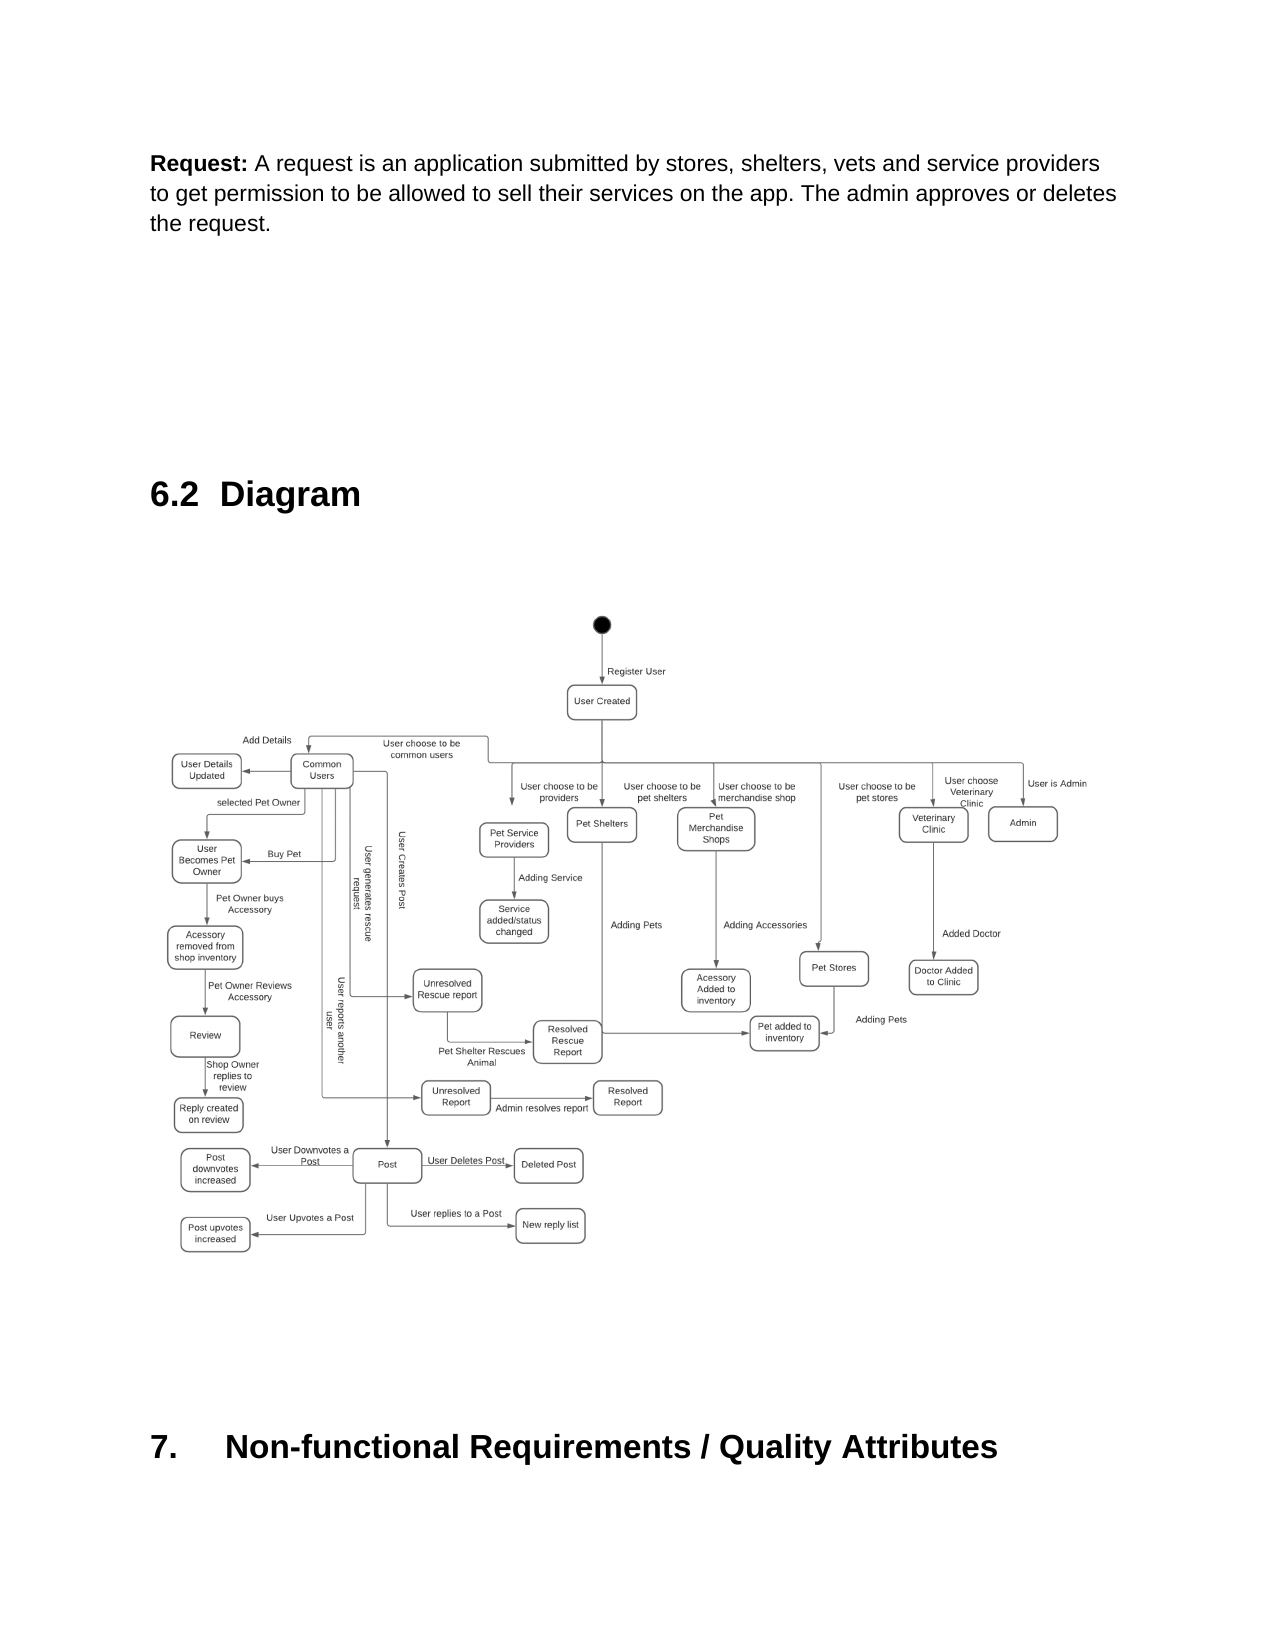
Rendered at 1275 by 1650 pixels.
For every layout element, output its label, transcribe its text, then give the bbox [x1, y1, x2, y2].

text Request: A request is an application submitted by stores, shelters, vets and service providers to get permission to be allowed to sell their services on the app. The admin approves or deletes the request. [150, 150, 1125, 237]
picture [150, 599, 1125, 1269]
subtitle 7. Non-functional Requirements / Quality Attributes [150, 1427, 1125, 1466]
subtitle 6.2 Diagram [150, 473, 1125, 513]
